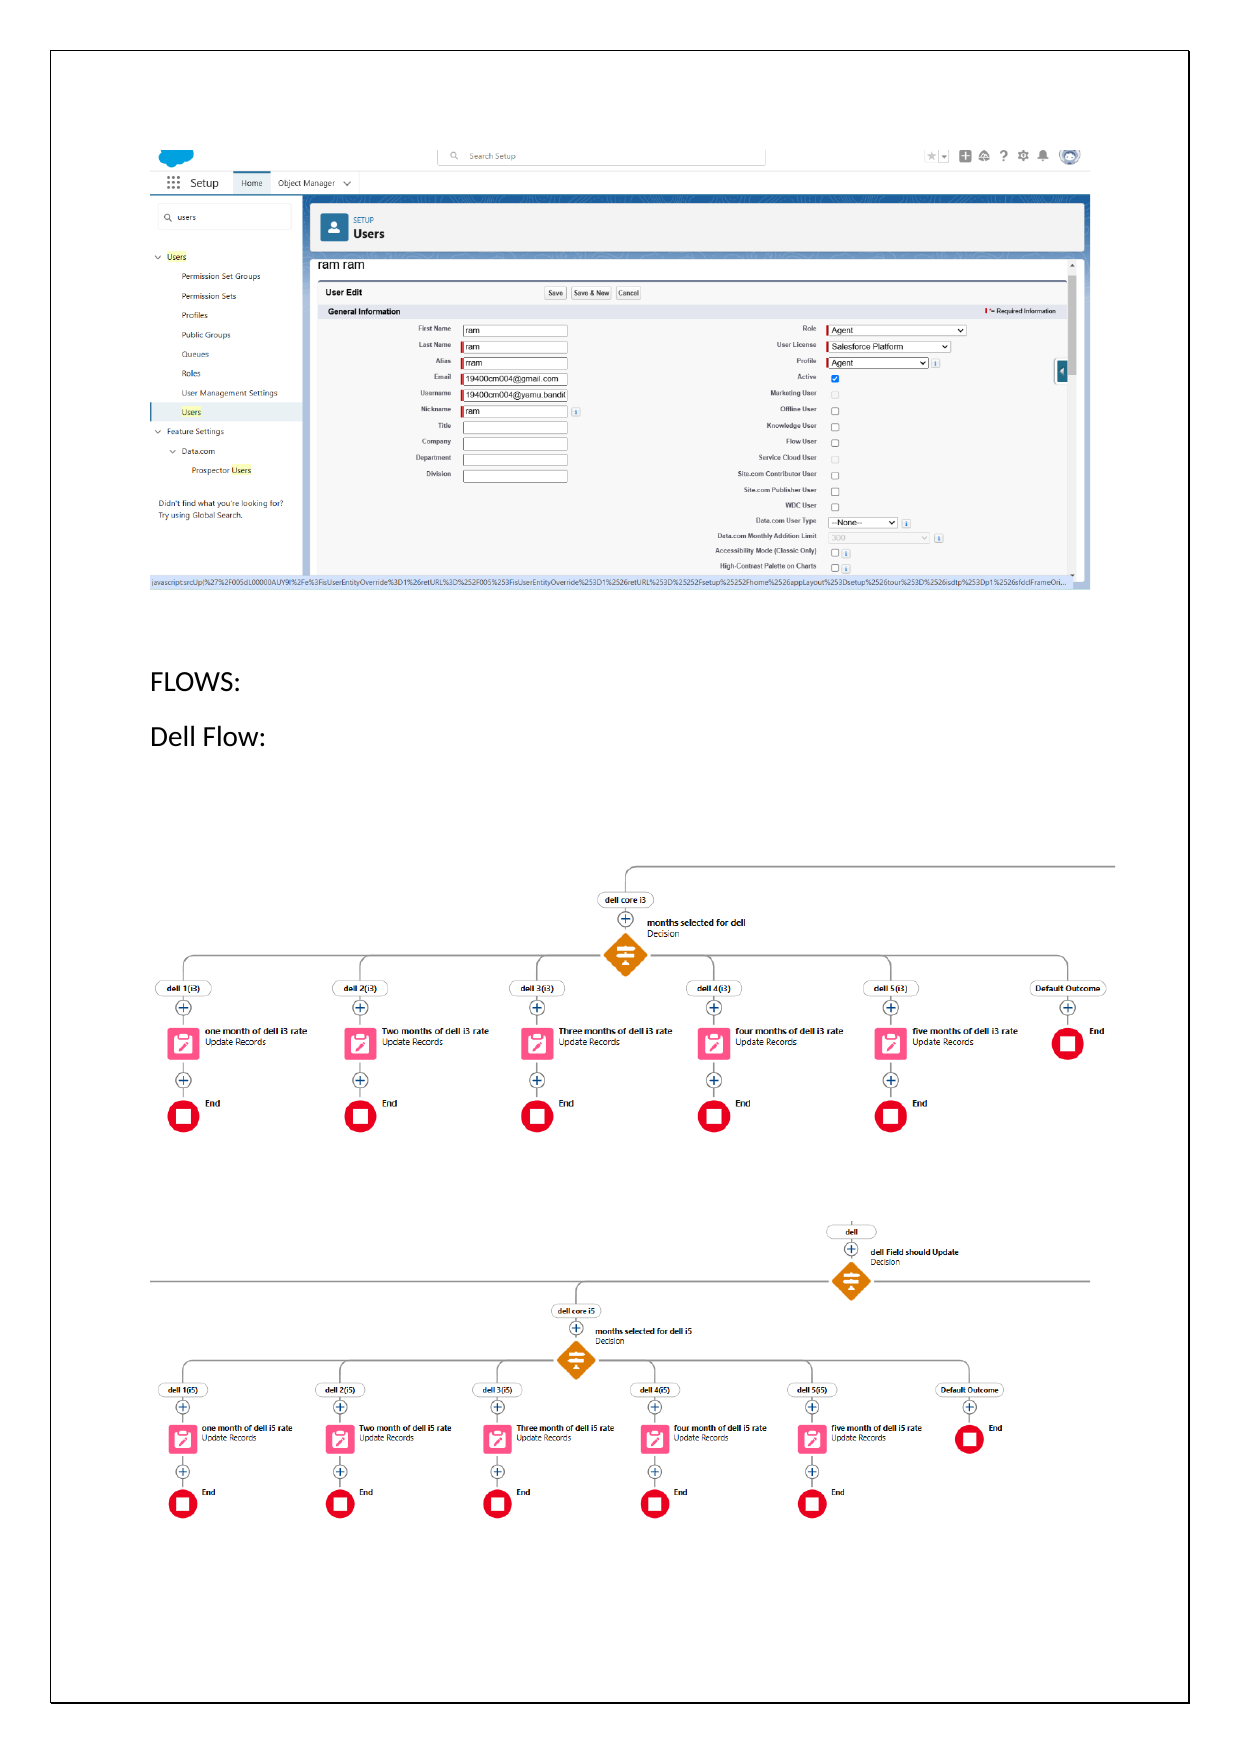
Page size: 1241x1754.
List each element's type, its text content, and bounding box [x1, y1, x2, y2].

picture [150, 1221, 1091, 1548]
picture [150, 773, 1116, 1203]
text FLOWS: [150, 663, 1089, 699]
text Dell Flow: [150, 718, 1089, 754]
picture [150, 150, 1091, 590]
